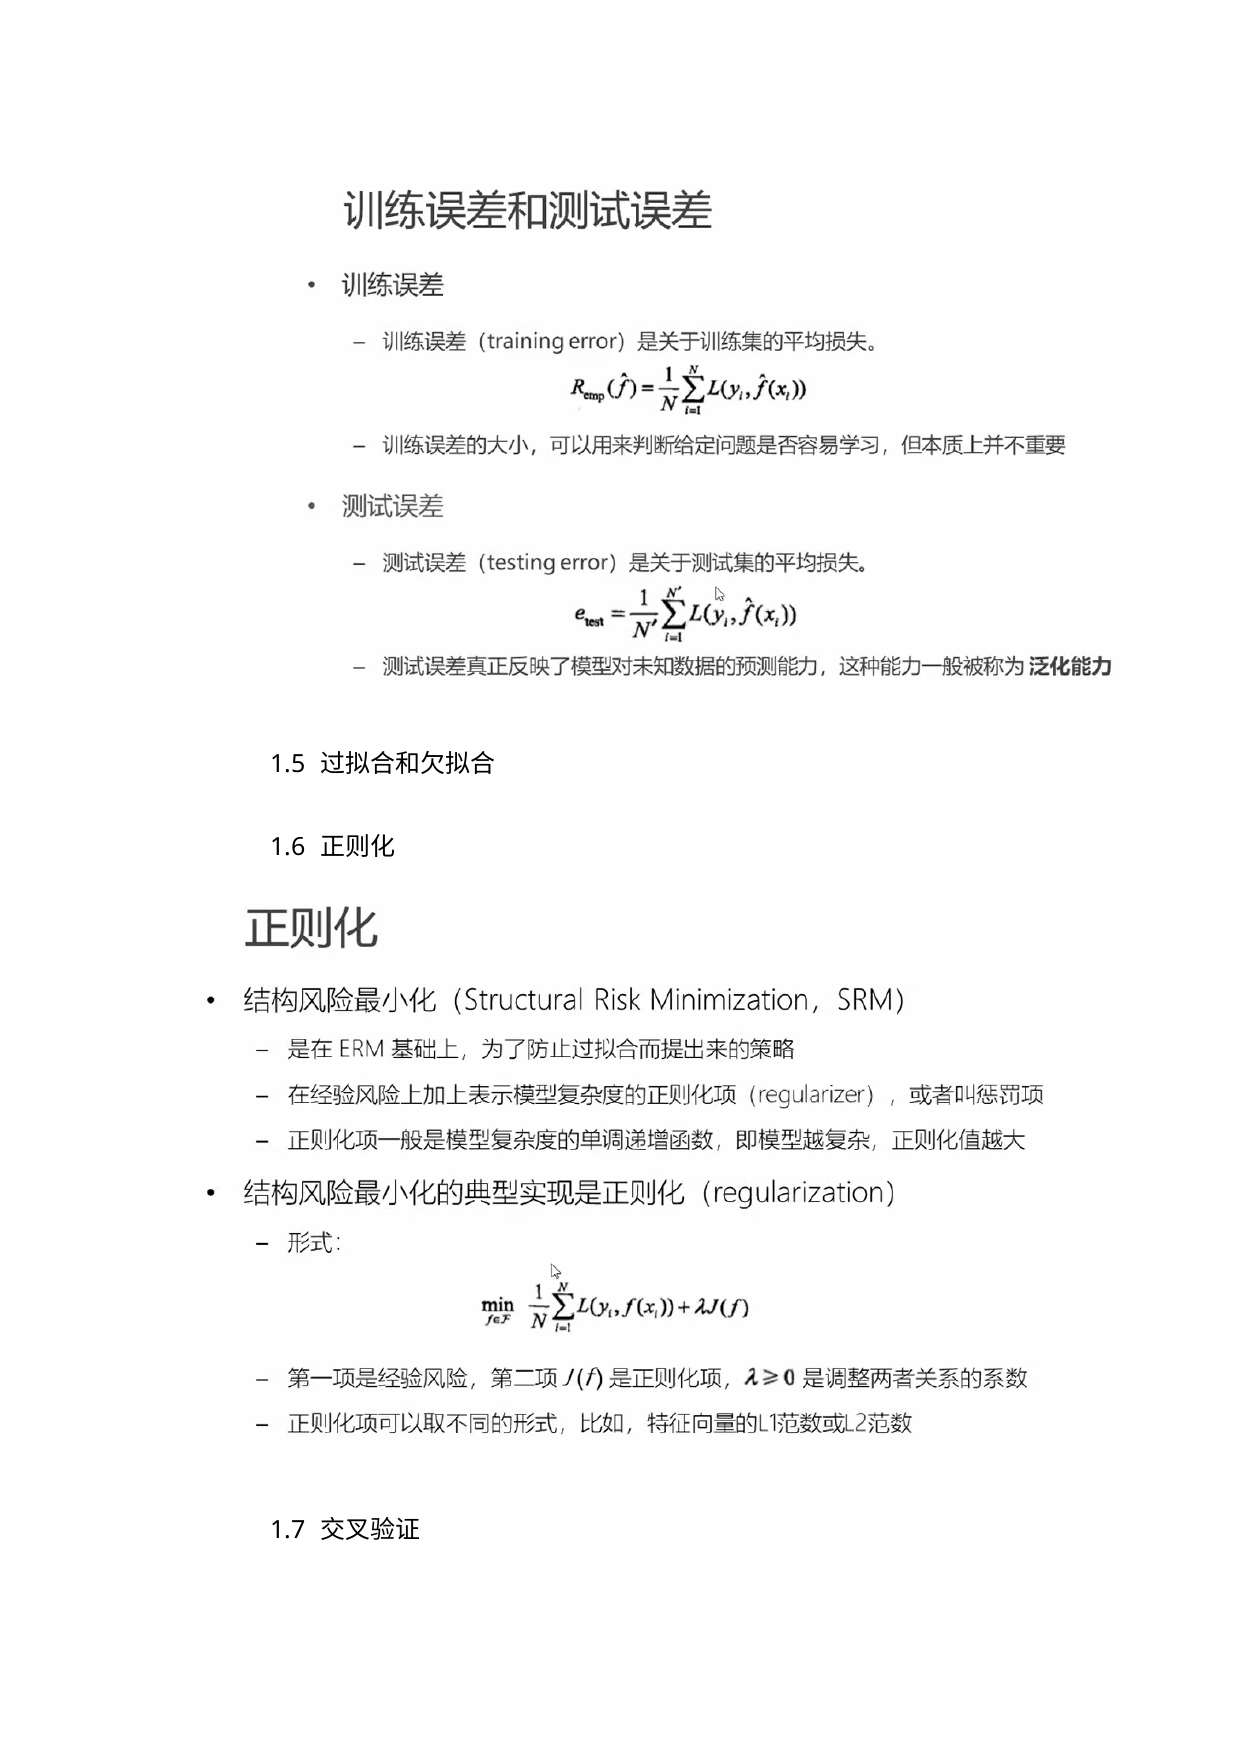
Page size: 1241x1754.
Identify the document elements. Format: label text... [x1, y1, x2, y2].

list 正则化 [270, 812, 1053, 877]
picture [187, 895, 1053, 1461]
list 过拟合和欠拟合 [270, 729, 1053, 794]
picture [269, 162, 1136, 706]
list 交叉验证 [270, 1496, 1053, 1561]
